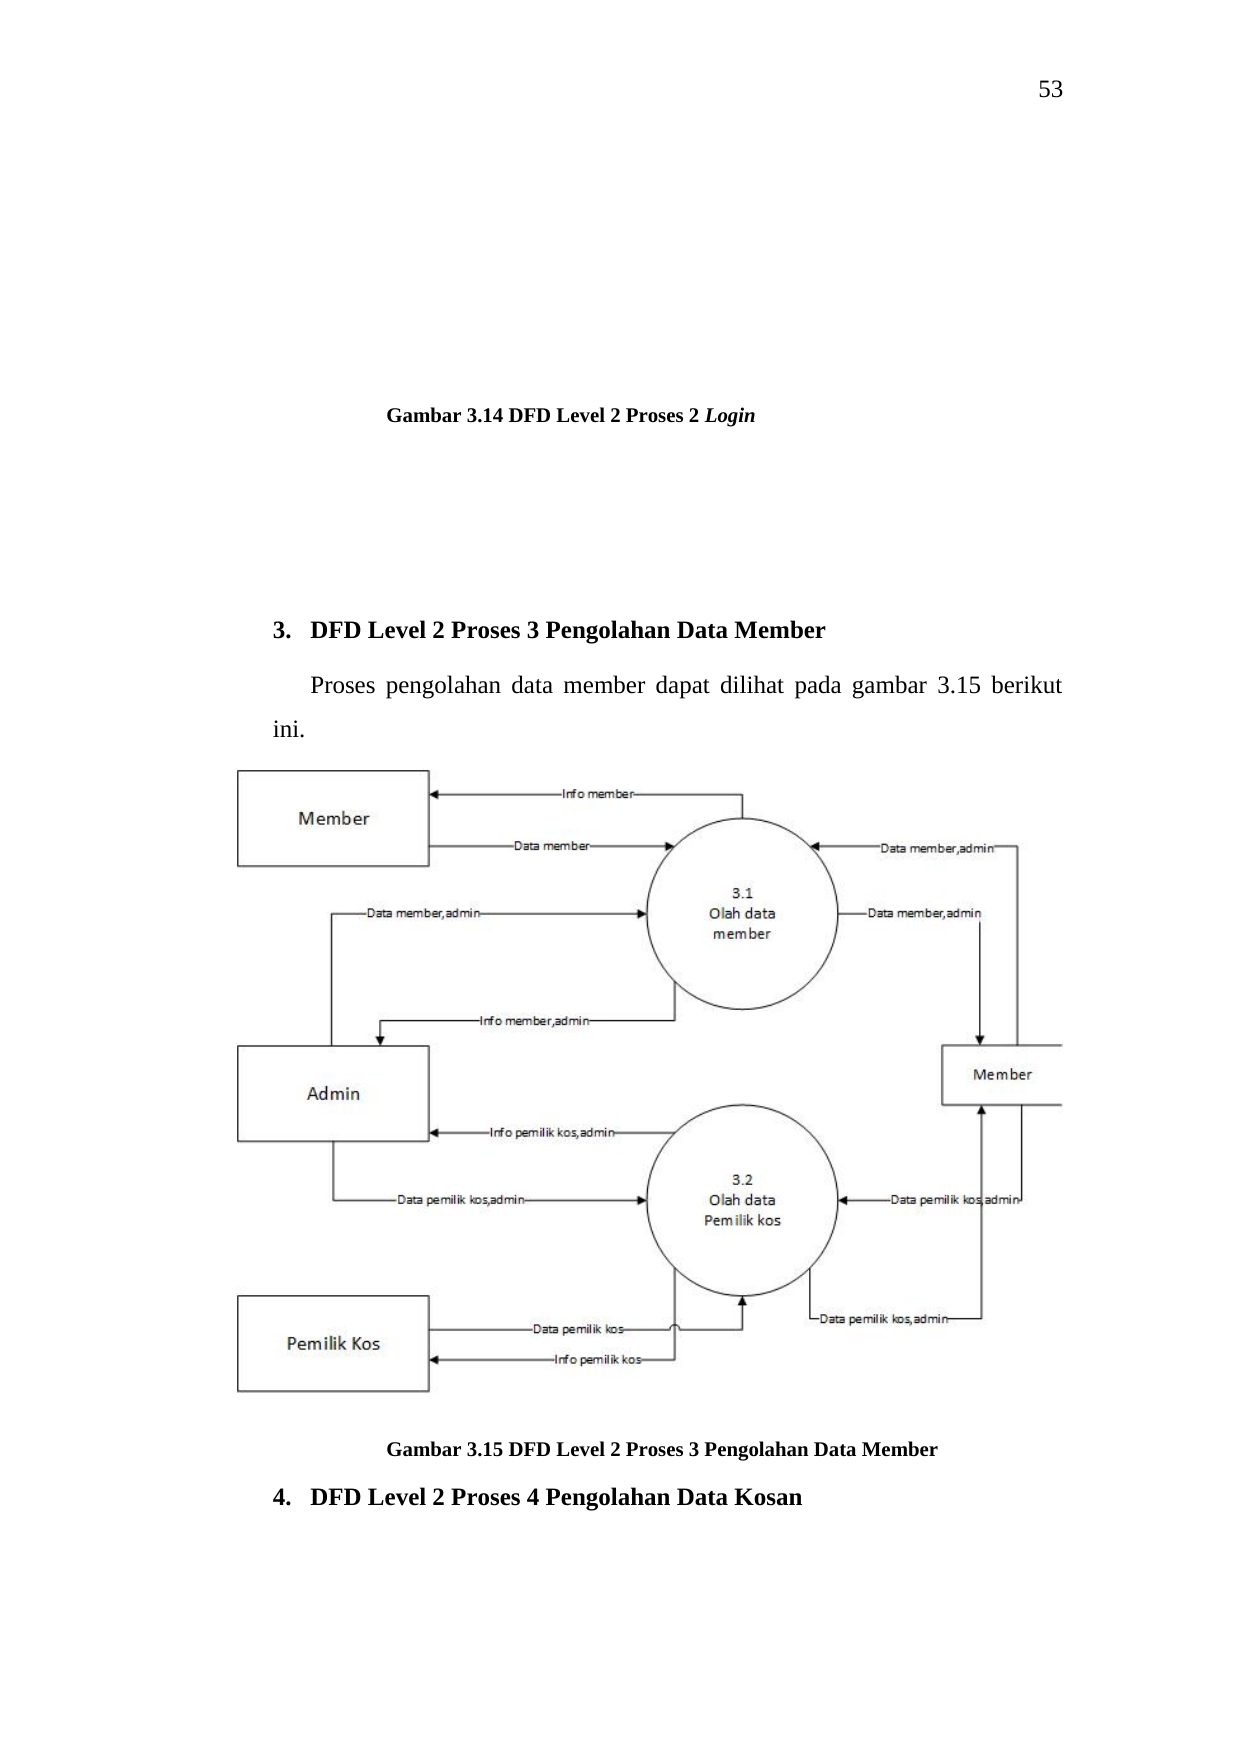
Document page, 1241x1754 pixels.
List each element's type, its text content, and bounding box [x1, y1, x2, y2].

text Gambar 3.14 DFD Level 2 Proses 2 Login [311, 403, 1063, 427]
picture [236, 769, 1063, 1393]
text Proses pengolahan data member dapat dilihat pada gambar 3.15 berikut ini. [273, 671, 1063, 742]
text Gambar 3.15 DFD Level 2 Proses 3 Pengolahan Data Member [311, 1437, 1063, 1461]
list DFD Level 2 Proses 4 Pengolahan Data Kosan [273, 1482, 1063, 1510]
list DFD Level 2 Proses 3 Pengolahan Data Member [273, 615, 1063, 644]
